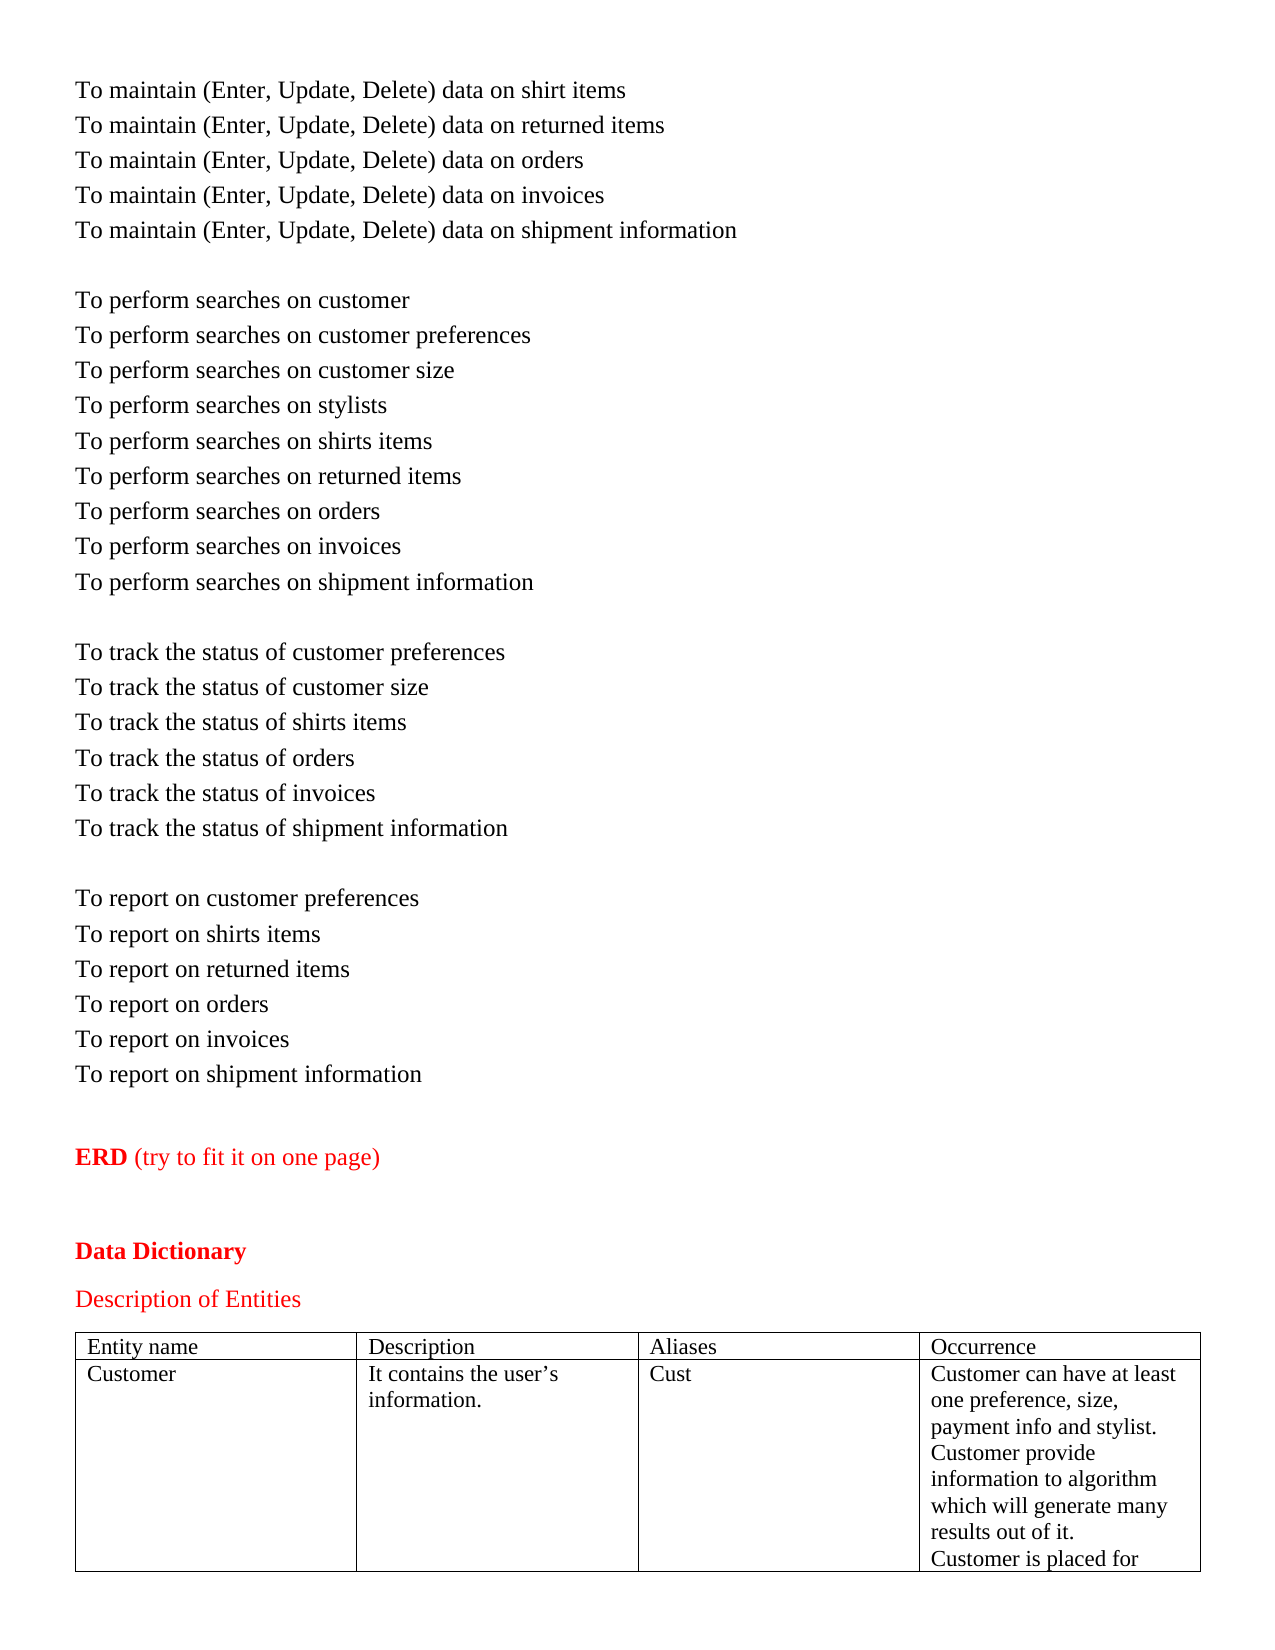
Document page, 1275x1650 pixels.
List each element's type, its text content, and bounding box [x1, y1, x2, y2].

text To perform searches on stylists [75, 391, 1200, 419]
text To maintain (Enter, Update, Delete) data on shirt items [75, 75, 1200, 104]
text To maintain (Enter, Update, Delete) data on shipment information [75, 215, 1200, 244]
text To report on orders [75, 989, 1200, 1018]
text To perform searches on customer preferences [75, 320, 1200, 349]
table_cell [357, 1360, 638, 1571]
text To report on customer preferences [75, 883, 1200, 912]
text To perform searches on shipment information [75, 567, 1200, 595]
table_header Entity name [76, 1333, 356, 1359]
text To track the status of invoices [75, 778, 1200, 807]
text To report on shipment information [75, 1059, 1200, 1088]
text Description of Entities [75, 1284, 1200, 1313]
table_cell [920, 1360, 1200, 1571]
text Data Dictionary [75, 1236, 1200, 1265]
text To perform searches on customer size [75, 355, 1200, 384]
text To maintain (Enter, Update, Delete) data on returned items [75, 110, 1200, 139]
table_header Occurrence [920, 1333, 1200, 1359]
text To maintain (Enter, Update, Delete) data on invoices [75, 180, 1200, 209]
text To report on shirts items [75, 919, 1200, 947]
text To perform searches on returned items [75, 461, 1200, 490]
text To perform searches on customer [75, 285, 1200, 314]
table_header Description [357, 1333, 638, 1359]
text To report on invoices [75, 1024, 1200, 1053]
table_cell Customer [76, 1360, 356, 1571]
text To perform searches on orders [75, 496, 1200, 525]
text To perform searches on invoices [75, 531, 1200, 560]
text To track the status of orders [75, 743, 1200, 771]
text To track the status of customer preferences [75, 637, 1200, 666]
text To track the status of customer size [75, 672, 1200, 701]
table_header Aliases [639, 1333, 919, 1359]
table_cell Cust [639, 1360, 919, 1571]
text To track the status of shipment information [75, 813, 1200, 842]
text To report on returned items [75, 954, 1200, 983]
text ERD (try to fit it on one page) [75, 1142, 1200, 1170]
text To perform searches on shirts items [75, 426, 1200, 454]
text To maintain (Enter, Update, Delete) data on orders [75, 145, 1200, 174]
text To track the status of shirts items [75, 707, 1200, 736]
